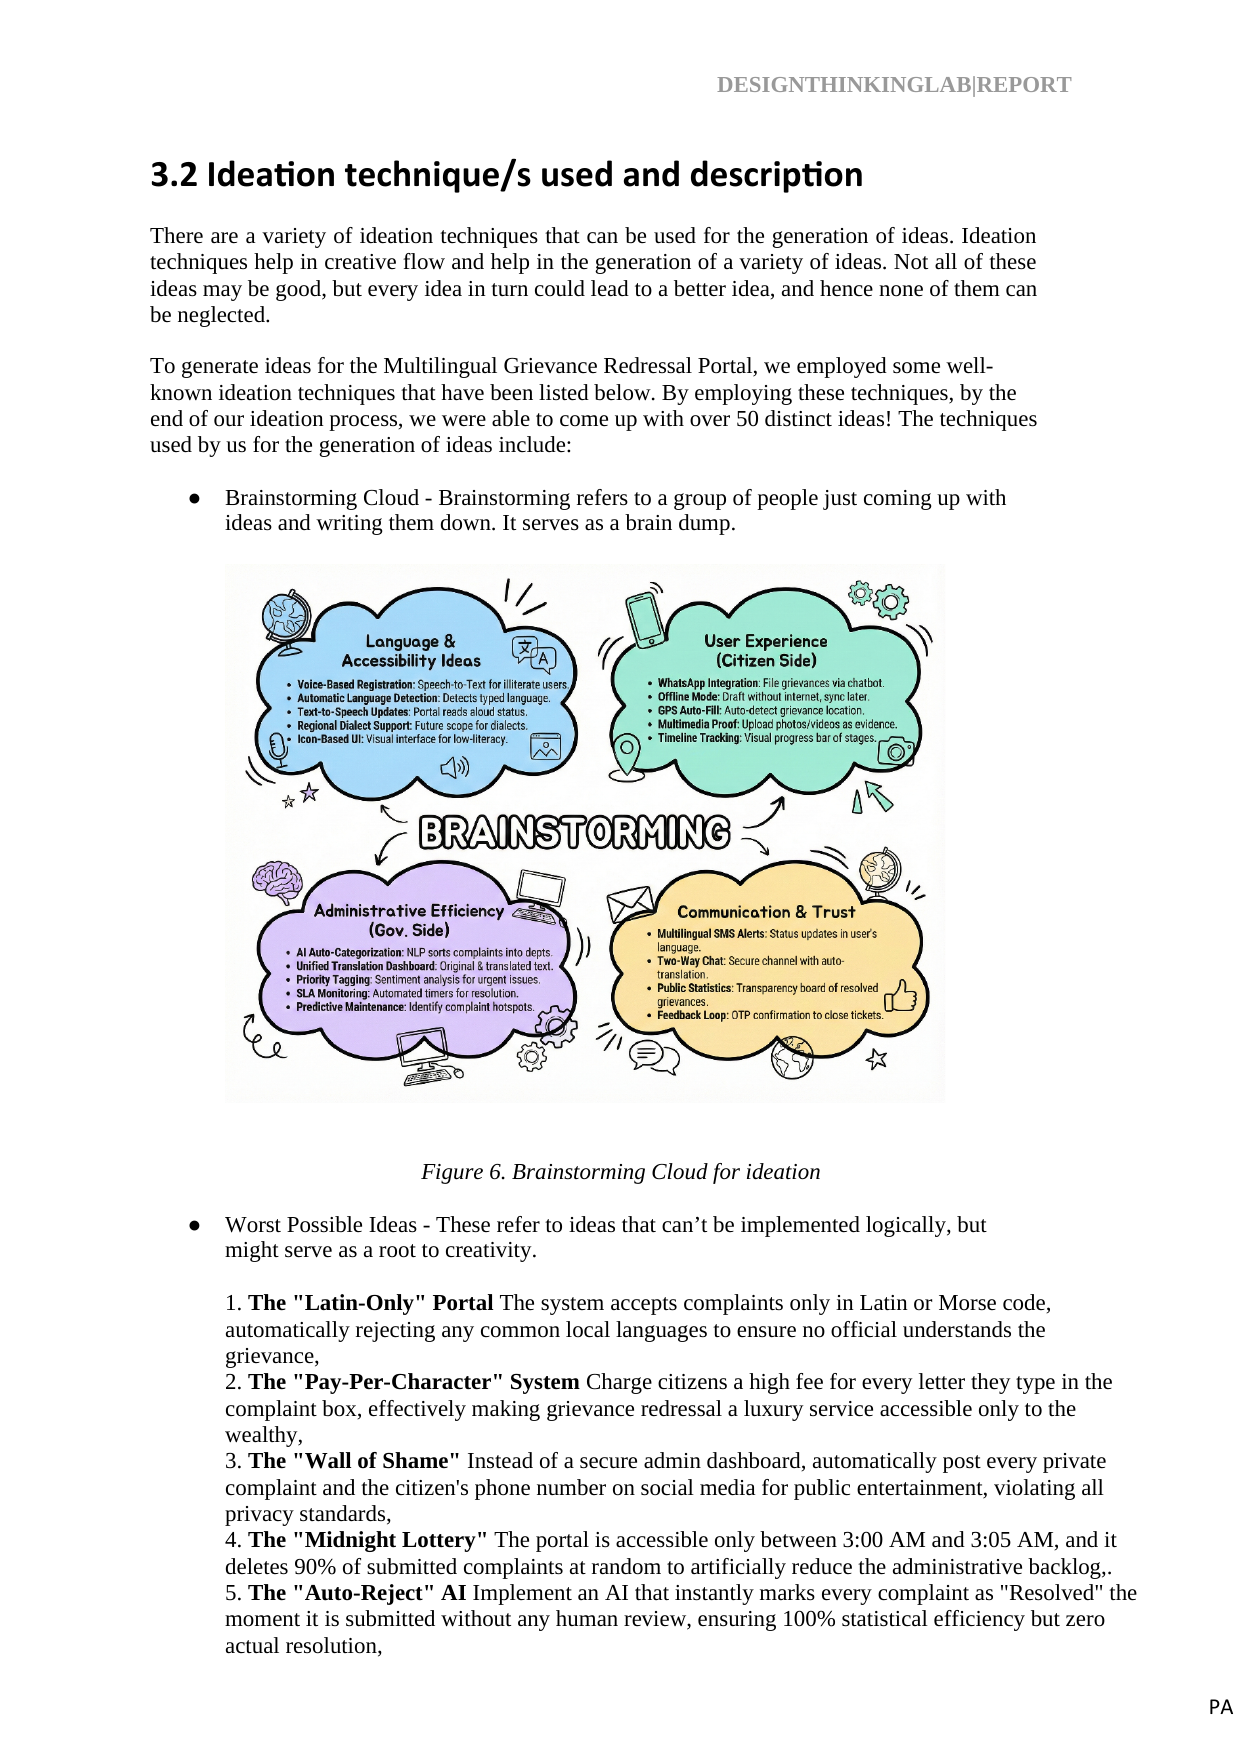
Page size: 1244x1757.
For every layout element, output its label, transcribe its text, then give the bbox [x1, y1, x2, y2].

text Figure 6. Brainstorming Cloud for ideation [15, 1158, 1229, 1184]
list Worst Possible Ideas - These refer to ideas that can’t be implemented logically, but might serve as a root to creativity. [187, 1211, 988, 1263]
subtitle Ideation technique/s used and description [150, 150, 1229, 196]
list 4. The "Midnight Lottery" The portal is accessible only between 3:00 AM and 3:05 AM, and it deletes 90% of submitted complaints at random to artificially reduce the administrative backlog,. [225, 1526, 1141, 1579]
list 5. The "Auto-Reject" AI Implement an AI that instantly marks every complaint as "Resolved" the moment it is submitted without any human review, ensuring 100% statistical efficiency but zero actual resolution, [225, 1579, 1141, 1658]
list 2. The "Pay-Per-Character" System Charge citizens a high fee for every letter they type in the complaint box, effectively making grievance redressal a luxury service accessible only to the wealthy, [225, 1368, 1141, 1447]
text There are a variety of ideation techniques that can be used for the generation of ideas. Ideation techniques help in creative flow and help in the generation of a variety of ideas. Not all of these ideas may be good, but every idea in turn could lead to a better idea, and hence none of them can be neglected. [150, 222, 1039, 327]
text To generate ideas for the Multilingual Grievance Redressal Portal, we employed some well-known ideation techniques that have been listed below. By employing these techniques, by the end of our ideation process, we were able to come up with over 50 distinct ideas! The techniques used by us for the generation of ideas include: [150, 352, 1055, 458]
picture [225, 564, 946, 1103]
list Brainstorming Cloud - Brainstorming refers to a group of people just coming up with ideas and writing them down. It serves as a brain dump. [187, 484, 1009, 536]
list 3. The "Wall of Shame" Instead of a secure admin dashboard, automatically post every private complaint and the citizen's phone number on social media for public entertainment, violating all privacy standards, [225, 1447, 1141, 1526]
text 1. The "Latin-Only" Portal The system accepts complaints only in Latin or Morse code, automatically rejecting any common local languages to ensure no official understands the grievance, [225, 1289, 1141, 1368]
